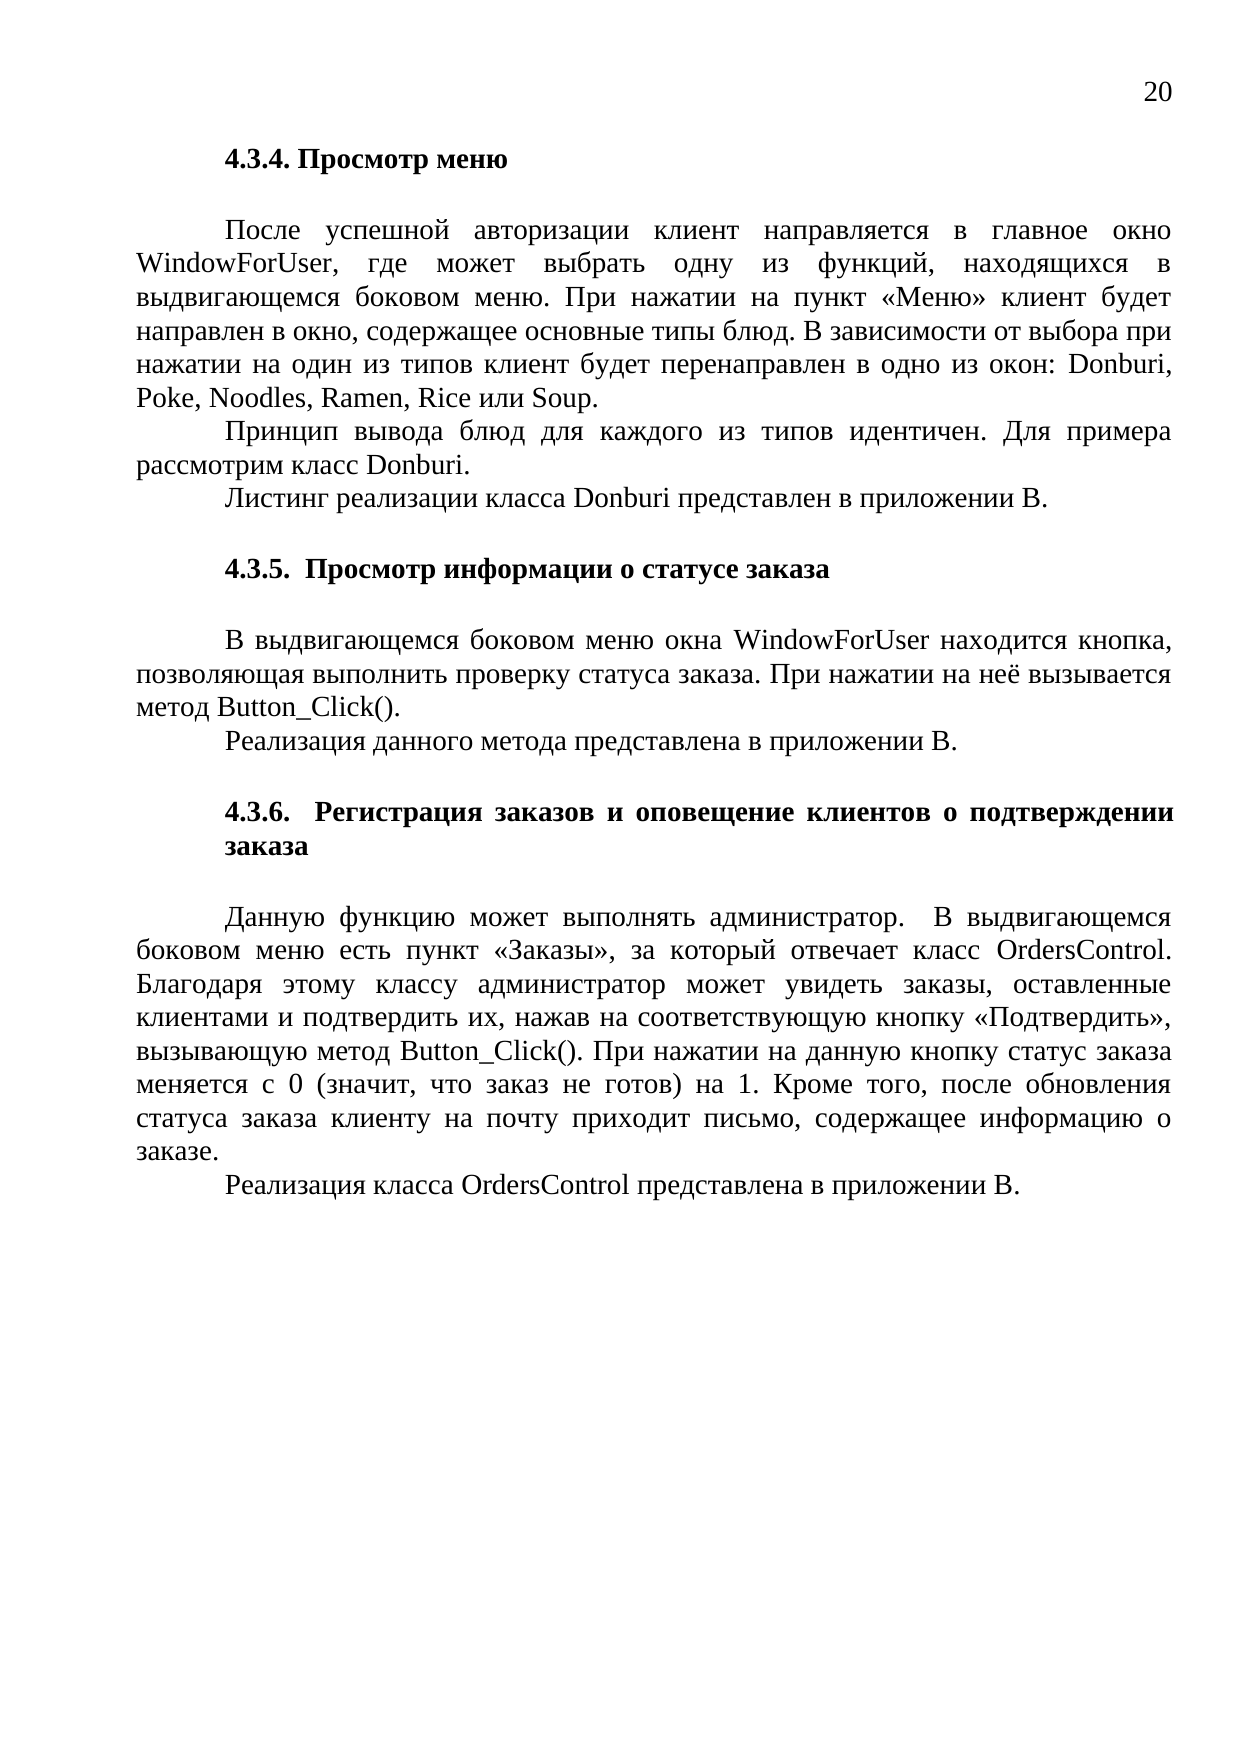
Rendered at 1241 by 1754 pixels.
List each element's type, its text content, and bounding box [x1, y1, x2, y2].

text Листинг реализации класса Donburi представлен в приложении В. [136, 480, 1172, 514]
text Принцип вывода блюд для каждого из типов идентичен. Для примера рассмотрим класс Donburi. [136, 413, 1172, 480]
subtitle 4.3.6. Регистрация заказов и оповещение клиентов о подтверждении заказа [224, 794, 1175, 861]
text В выдвигающемся боковом меню окна WindowForUser находится кнопка, позволяющая выполнить проверку статуса заказа. При нажатии на неё вызывается метод Button_Click(). [136, 622, 1172, 723]
subtitle 4.3.4. Просмотр меню [224, 141, 1175, 174]
text Реализация класса OrdersControl представлена в приложении В. [136, 1167, 1172, 1201]
subtitle 4.3.5. Просмотр информации о статусе заказа [224, 551, 1175, 585]
text Данную функцию может выполнять администратор. В выдвигающемся боковом меню есть пункт «Заказы», за который отвечает класс OrdersControl. Благодаря этому классу администратор может увидеть заказы, оставленные клиентами и подтвердить их, нажав на соответствующую кнопку «Подтвердить», вызывающую метод Button_Click(). При нажатии на данную кнопку статус заказа меняется с 0 (значит, что заказ не готов) на 1. Кроме того, после обновления статуса заказа клиенту на почту приходит письмо, содержащее информацию о заказе. [136, 899, 1172, 1167]
text После успешной авторизации клиент направляется в главное окно WindowForUser, где может выбрать одну из функций, находящихся в выдвигающемся боковом меню. При нажатии на пункт «Меню» клиент будет направлен в окно, содержащее основные типы блюд. В зависимости от выбора при нажатии на один из типов клиент будет перенаправлен в одно из окон: Donburi, Poke, Noodles, Ramen, Rice или Soup. [136, 212, 1172, 413]
text Реализация данного метода представлена в приложении В. [136, 723, 1172, 757]
